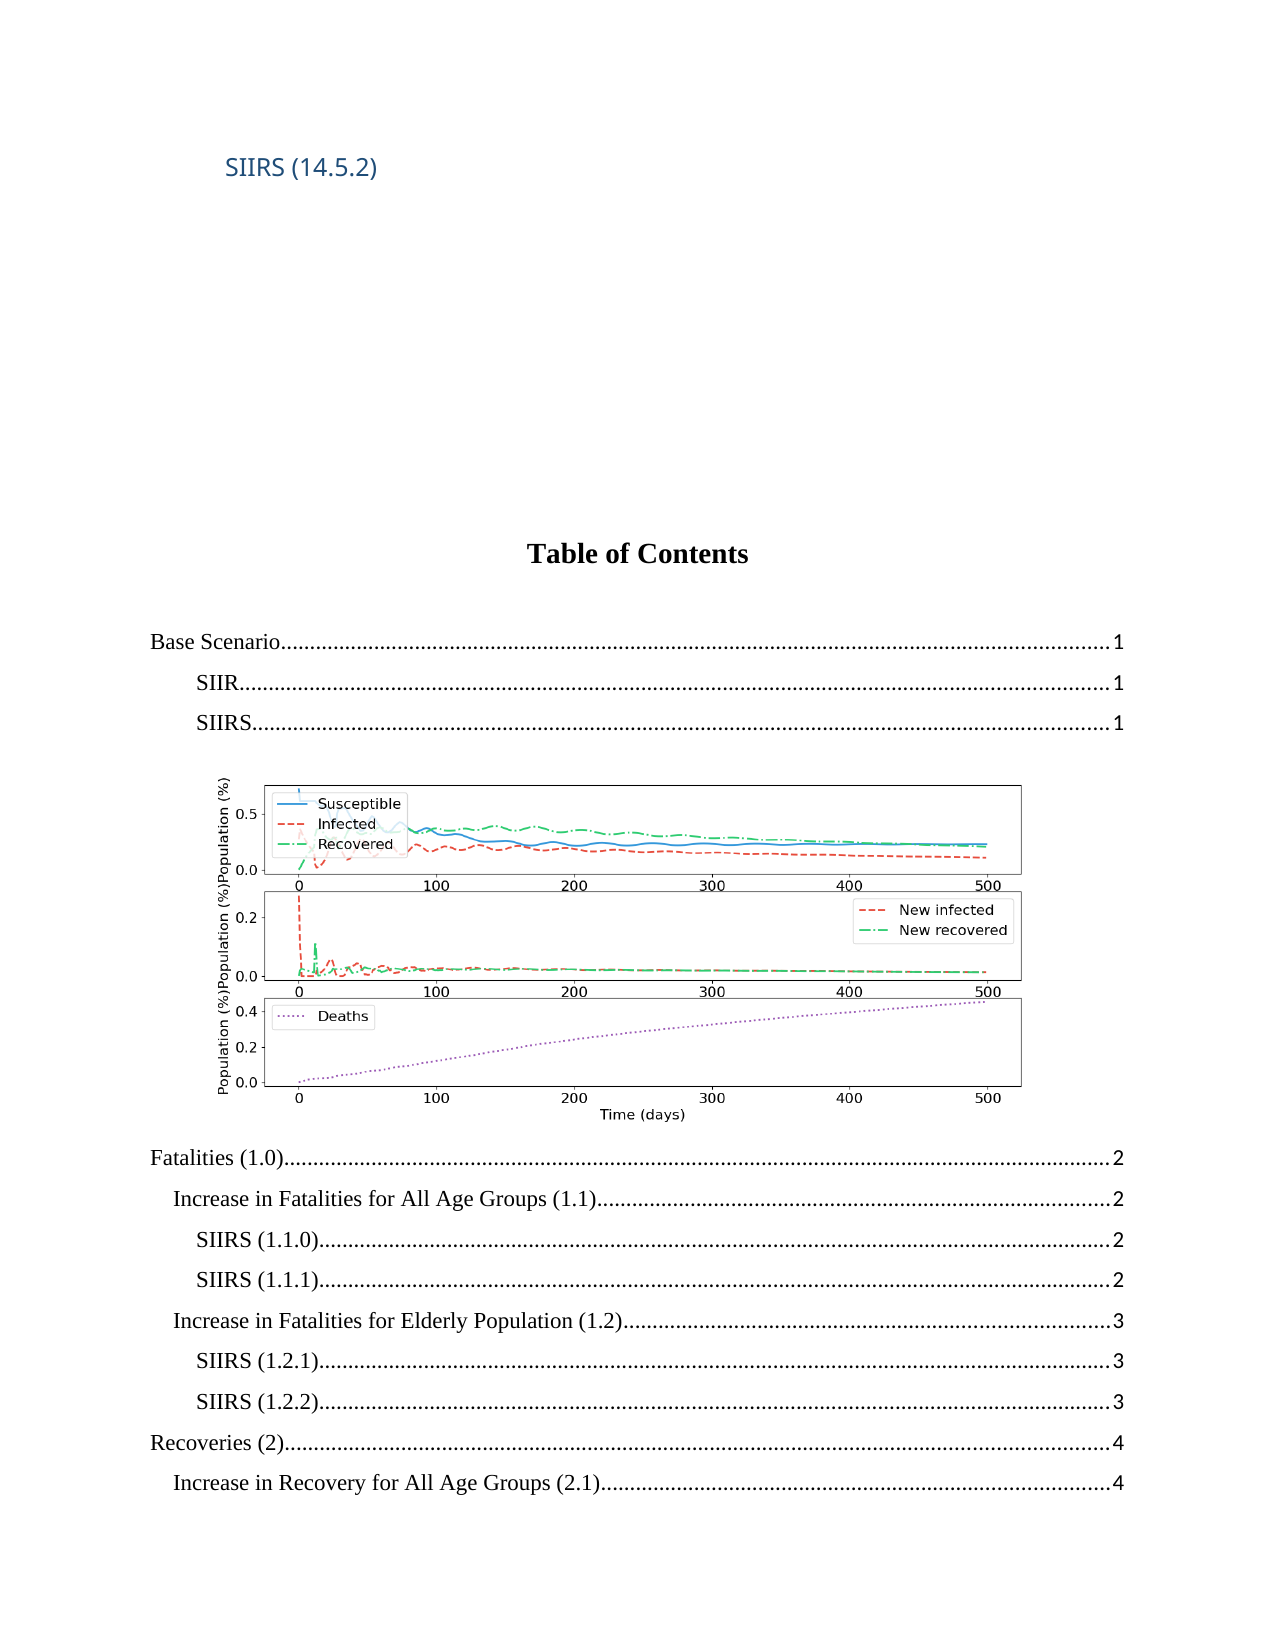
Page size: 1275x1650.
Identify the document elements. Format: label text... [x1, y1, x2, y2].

picture [142, 738, 1118, 1129]
subtitle SIIRS (14.5.2) [150, 150, 1125, 184]
text SIIRS (1.1.1) 2 [196, 1265, 1125, 1293]
text Table of Contents [150, 536, 1125, 569]
text Increase in Recovery for All Age Groups (2.1) 4 [173, 1468, 1125, 1497]
text Increase in Fatalities for Elderly Population (1.2) 3 [173, 1306, 1125, 1334]
text Increase in Fatalities for All Age Groups (1.1) 2 [173, 1184, 1125, 1212]
text Recoveries (2) 4 [150, 1428, 1125, 1456]
text SIIRS (1.2.1) 3 [196, 1347, 1125, 1375]
text SIIRS (1.2.2) 3 [196, 1387, 1125, 1415]
text SIIR 1 [196, 668, 1125, 696]
text Base Scenario 1 [150, 627, 1125, 655]
text SIIRS (1.1.0) 2 [196, 1225, 1125, 1253]
text SIIRS 1 [196, 708, 1125, 736]
